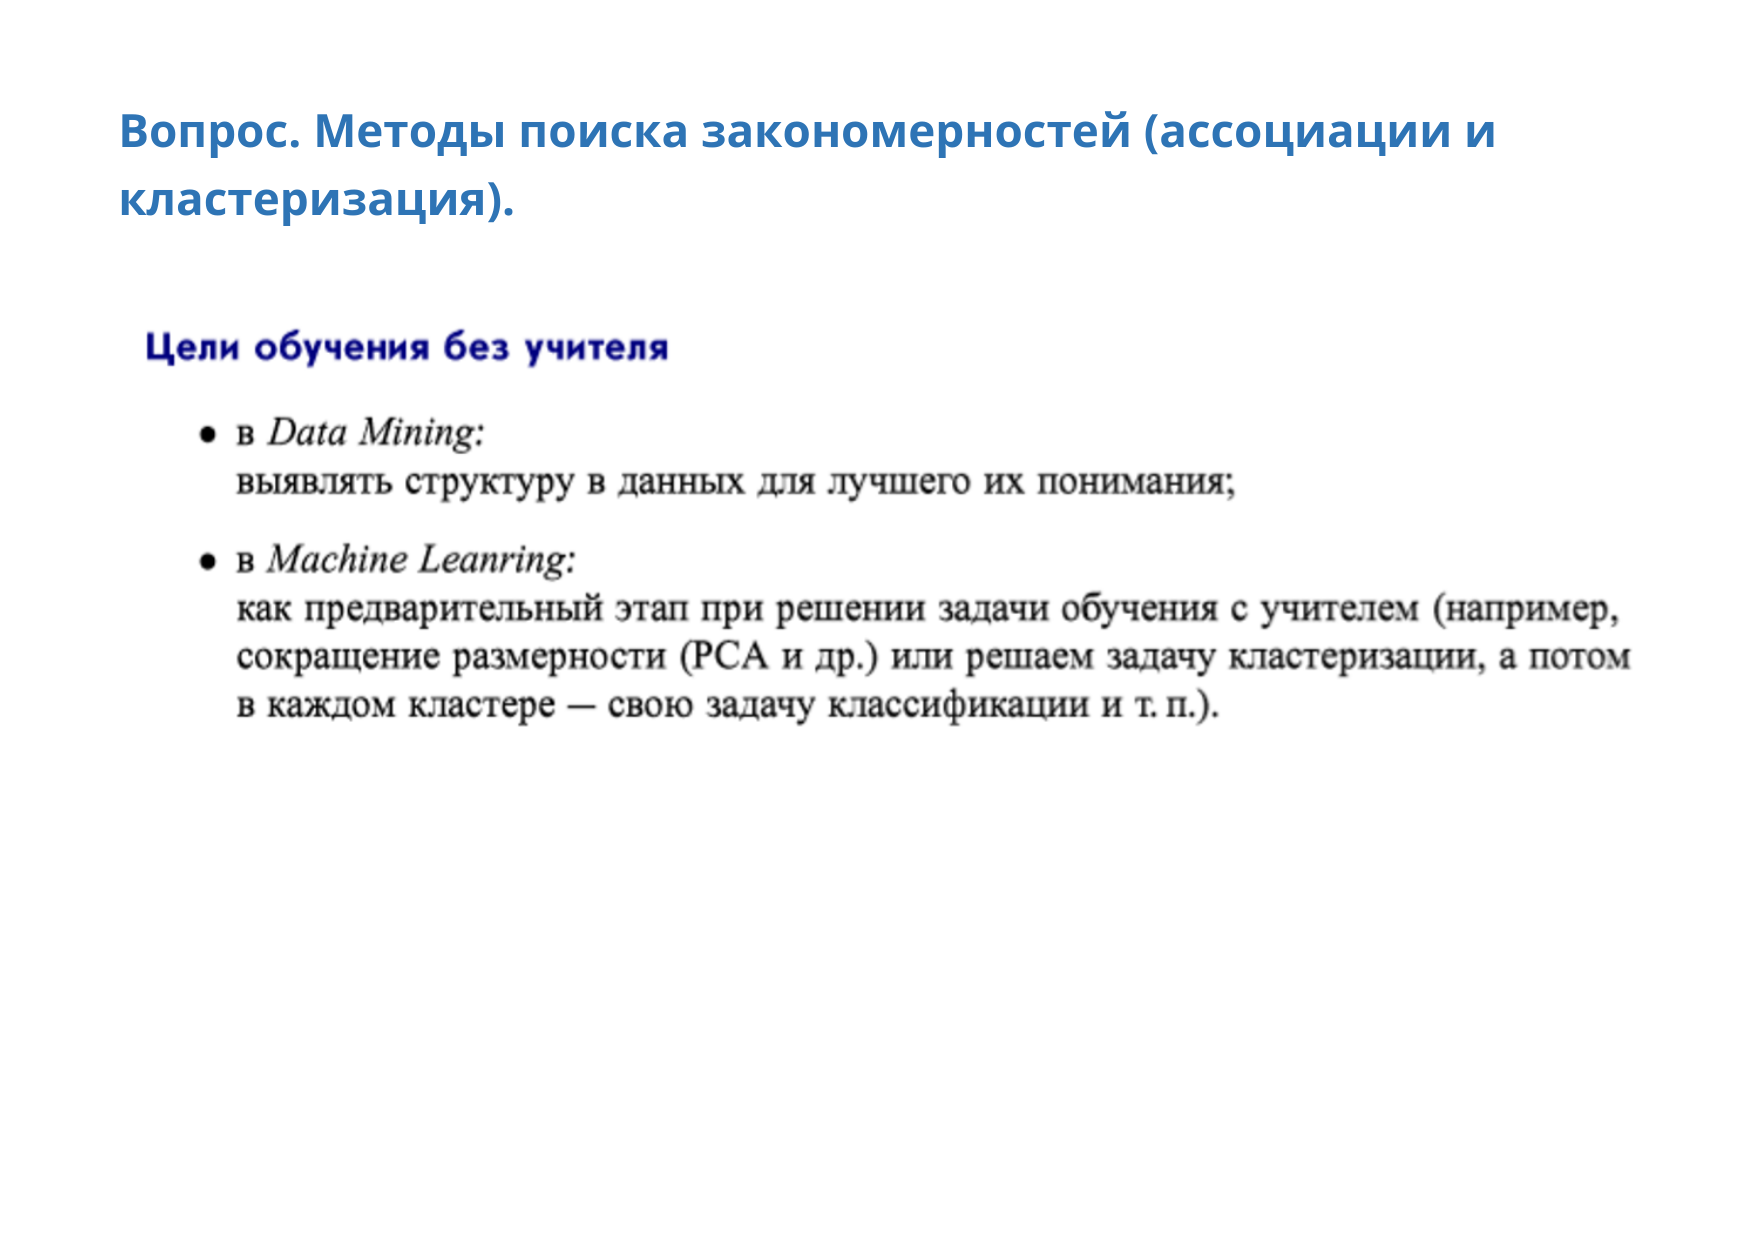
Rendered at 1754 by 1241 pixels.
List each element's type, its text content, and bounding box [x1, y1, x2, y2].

subtitle Вопрос. Методы поиска закономерностей (ассоциации и кластеризация). [118, 99, 1636, 228]
picture [118, 307, 1662, 830]
